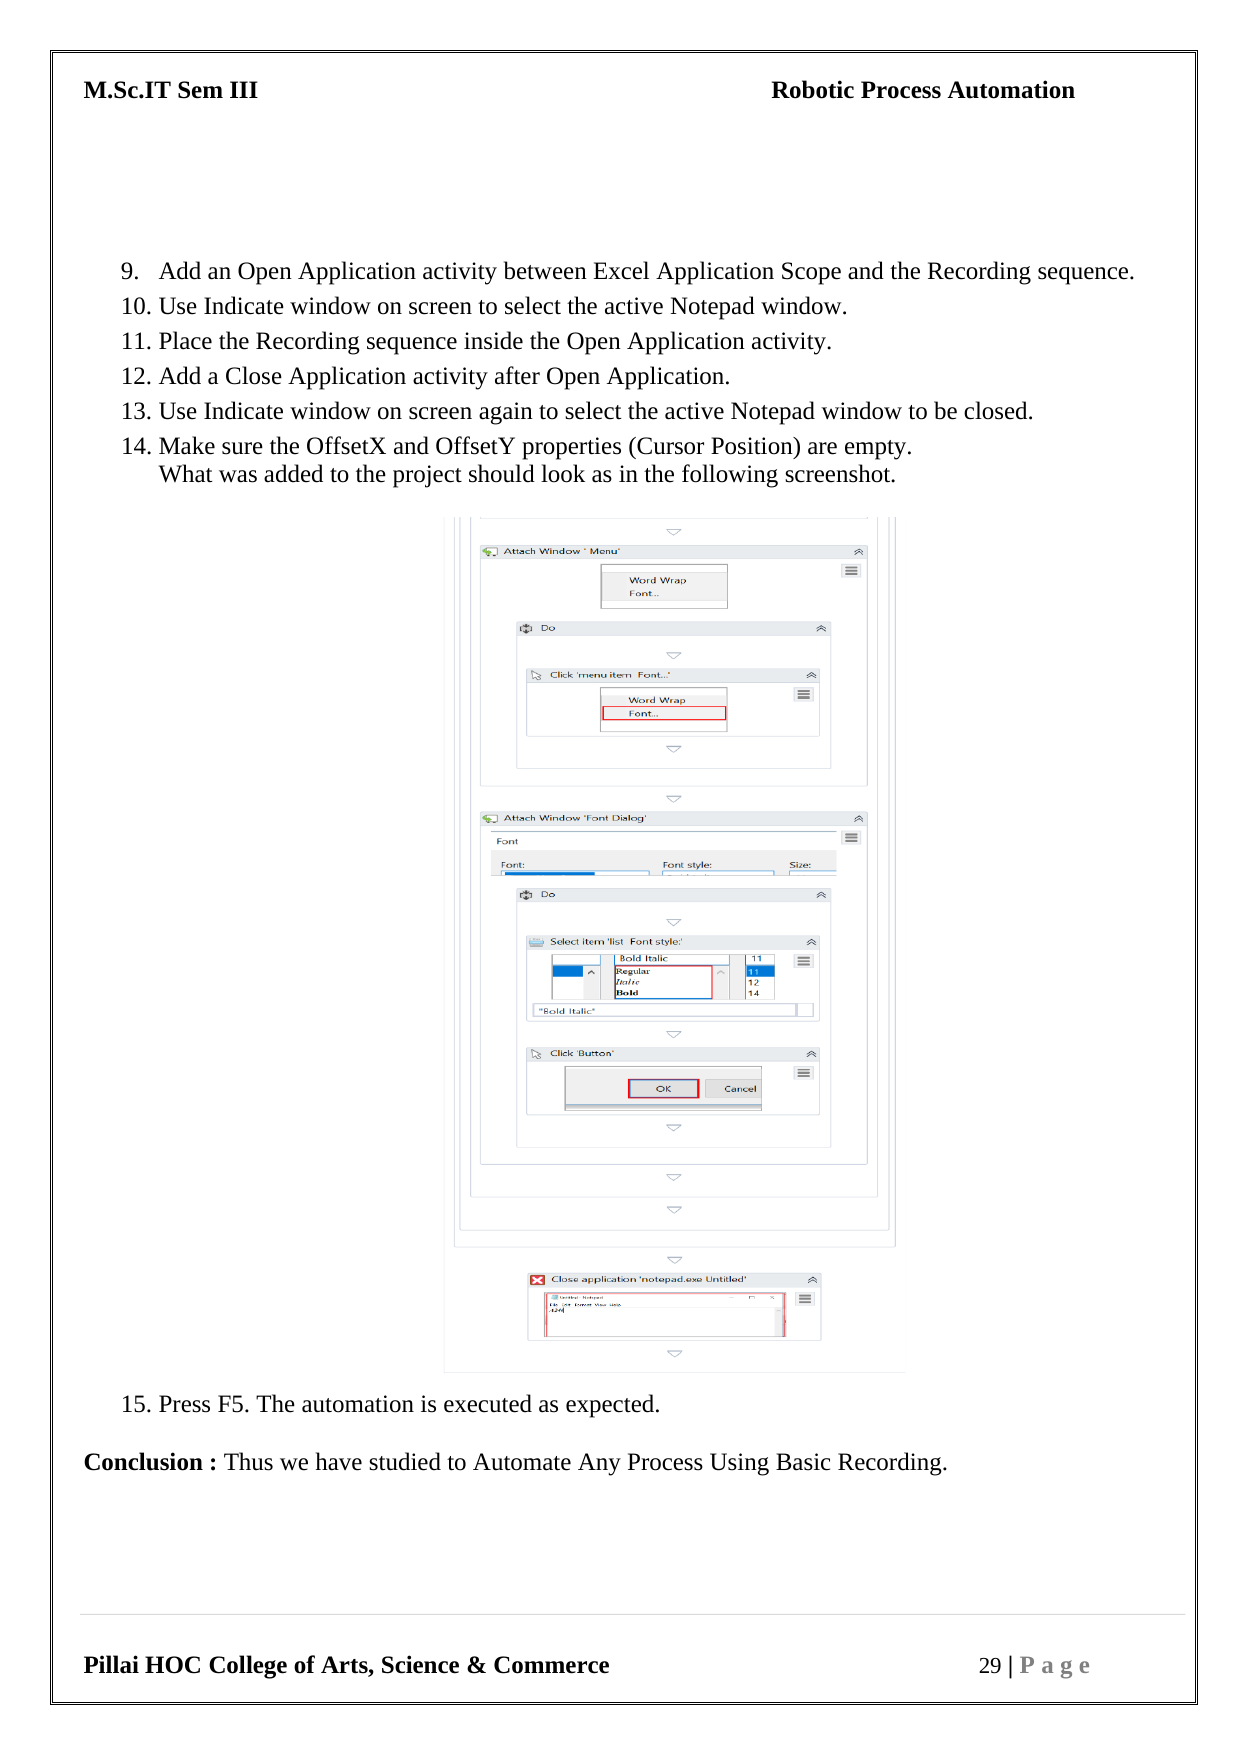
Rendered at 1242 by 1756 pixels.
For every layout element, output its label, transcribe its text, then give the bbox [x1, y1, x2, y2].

list Add an Open Application activity between Excel Application Scope and the Recording sequence. [121, 256, 1195, 284]
picture [443, 517, 906, 1373]
list Use Indicate window on screen to select the active Notepad window. [121, 291, 1195, 319]
list Add a Close Application activity after Open Application. [121, 361, 1195, 389]
text Conclusion : Thus we have studied to Automate Any Process Using Basic Recording. [83, 1447, 1195, 1476]
list Use Indicate window on screen again to select the active Notepad window to be closed. [121, 396, 1195, 424]
list Place the Recording sequence inside the Open Application activity. [121, 326, 1195, 354]
list Make sure the OffsetX and OffsetY properties (Cursor Position) are empty. What was added to the project should look as in the following screenshot. [121, 431, 914, 488]
